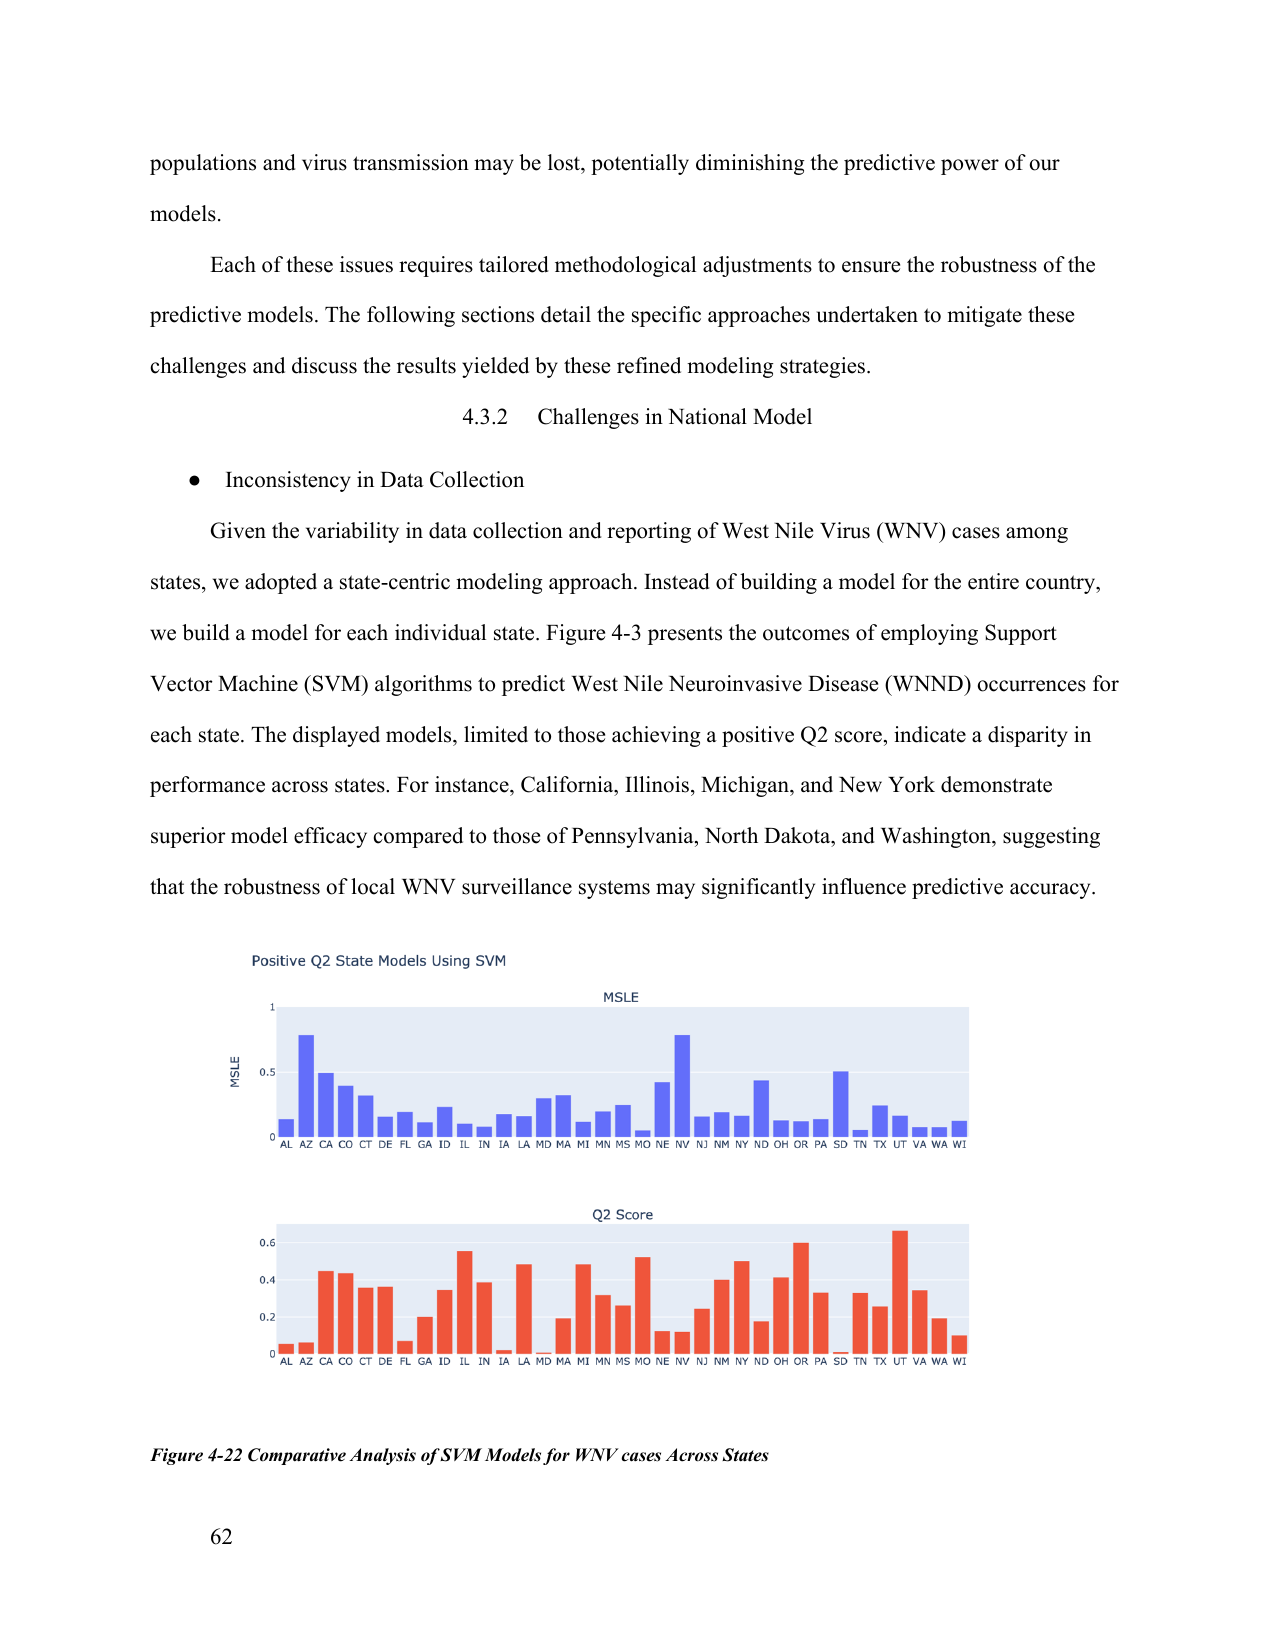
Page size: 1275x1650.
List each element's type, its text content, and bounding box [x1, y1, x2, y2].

picture [210, 925, 1035, 1420]
text Each of these issues requires tailored methodological adjustments to ensure the robustness of the predictive models. The following sections detail the specific approaches undertaken to mitigate these challenges and discuss the results yielded by these refined modeling strategies. [150, 252, 1125, 379]
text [150, 150, 1125, 226]
text Given the variability in data collection and reporting of West Nile Virus (WNV) cases among states, we adopted a state-centric modeling approach. Instead of building a model for the entire country, we build a model for each individual state. Figure 4-3 presents the outcomes of employing Support Vector Machine (SVM) algorithms to predict West Nile Neuroinvasive Disease (WNND) occurrences for each state. The displayed models, limited to those achieving a positive Q2 score, indicate a disparity in performance across states. For instance, California, Illinois, Michigan, and New York demonstrate superior model efficacy compared to those of Pennsylvania, North Dakota, and Washington, suggesting that the robustness of local WNV surveillance systems may significantly influence predictive accuracy. [150, 518, 1125, 899]
subtitle Challenges in National Model [150, 404, 1125, 429]
list Inconsistency in Data Collection [187, 467, 1125, 493]
